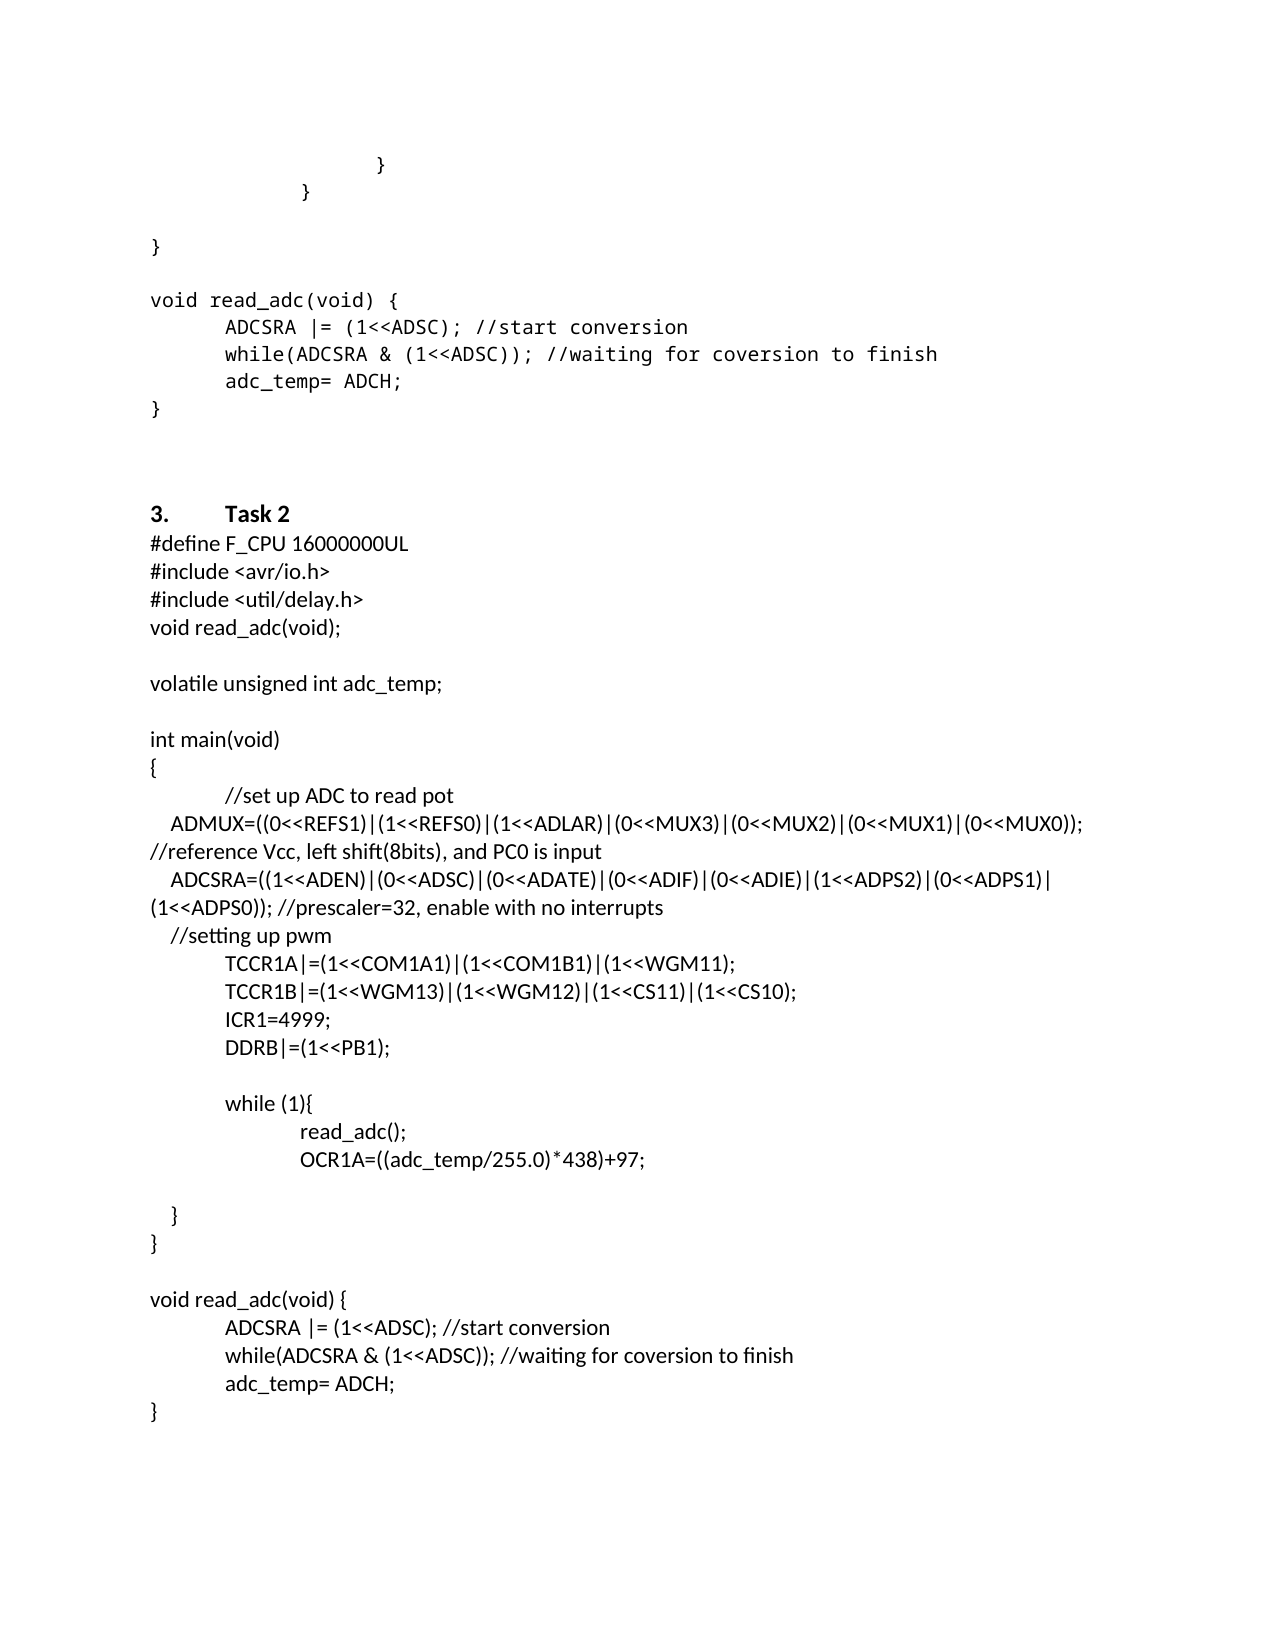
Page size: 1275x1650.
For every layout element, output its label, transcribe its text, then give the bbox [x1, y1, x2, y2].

text read_adc(); [150, 1117, 1125, 1145]
text TCCR1B|=(1<<WGM13)|(1<<WGM12)|(1<<CS11)|(1<<CS10); [150, 977, 1125, 1005]
text adc_temp= ADCH; [150, 1369, 1125, 1397]
text #include <avr/io.h> [150, 557, 1125, 585]
text while (1){ [150, 1089, 1125, 1117]
text ICR1=4999; [150, 1005, 1125, 1033]
text } [150, 1229, 1125, 1257]
text TCCR1A|=(1<<COM1A1)|(1<<COM1B1)|(1<<WGM11); [150, 949, 1125, 977]
text DDRB|=(1<<PB1); [150, 1033, 1125, 1061]
text { [150, 753, 1125, 781]
text adc_temp= ADCH; [150, 368, 1125, 394]
text ADMUX=((0<<REFS1)|(1<<REFS0)|(1<<ADLAR)|(0<<MUX3)|(0<<MUX2)|(0<<MUX1)|(0<<MUX0)); //reference Vcc, left shift(8bits), and PC0 is input [150, 809, 1125, 865]
text #define F_CPU 16000000UL [150, 529, 1125, 557]
text int main(void) [150, 725, 1125, 753]
text } [150, 1397, 1125, 1426]
text volatile unsigned int adc_temp; [150, 669, 1125, 697]
text #include <util/delay.h> [150, 585, 1125, 613]
text } [150, 177, 1125, 204]
text while(ADCSRA & (1<<ADSC)); //waiting for coversion to finish [150, 341, 1125, 368]
text while(ADCSRA & (1<<ADSC)); //waiting for coversion to finish [150, 1341, 1125, 1369]
text } [150, 150, 1125, 177]
text OCR1A=((adc_temp/255.0)*438)+97; [150, 1145, 1125, 1173]
text //set up ADC to read pot [150, 781, 1125, 809]
text void read_adc(void) { [150, 287, 1125, 314]
text ADCSRA |= (1<<ADSC); //start conversion [150, 1313, 1125, 1341]
list Task 2 [150, 498, 1125, 529]
text ADCSRA=((1<<ADEN)|(0<<ADSC)|(0<<ADATE)|(0<<ADIF)|(0<<ADIE)|(1<<ADPS2)|(0<<ADPS1)|(1<<ADPS0)); //prescaler=32, enable with no interrupts [150, 865, 1125, 921]
text } [150, 1201, 1125, 1229]
text void read_adc(void) { [150, 1285, 1125, 1313]
text } [150, 394, 1125, 422]
text void read_adc(void); [150, 613, 1125, 641]
text //setting up pwm [150, 921, 1125, 949]
text } [150, 233, 1125, 260]
text ADCSRA |= (1<<ADSC); //start conversion [150, 314, 1125, 341]
